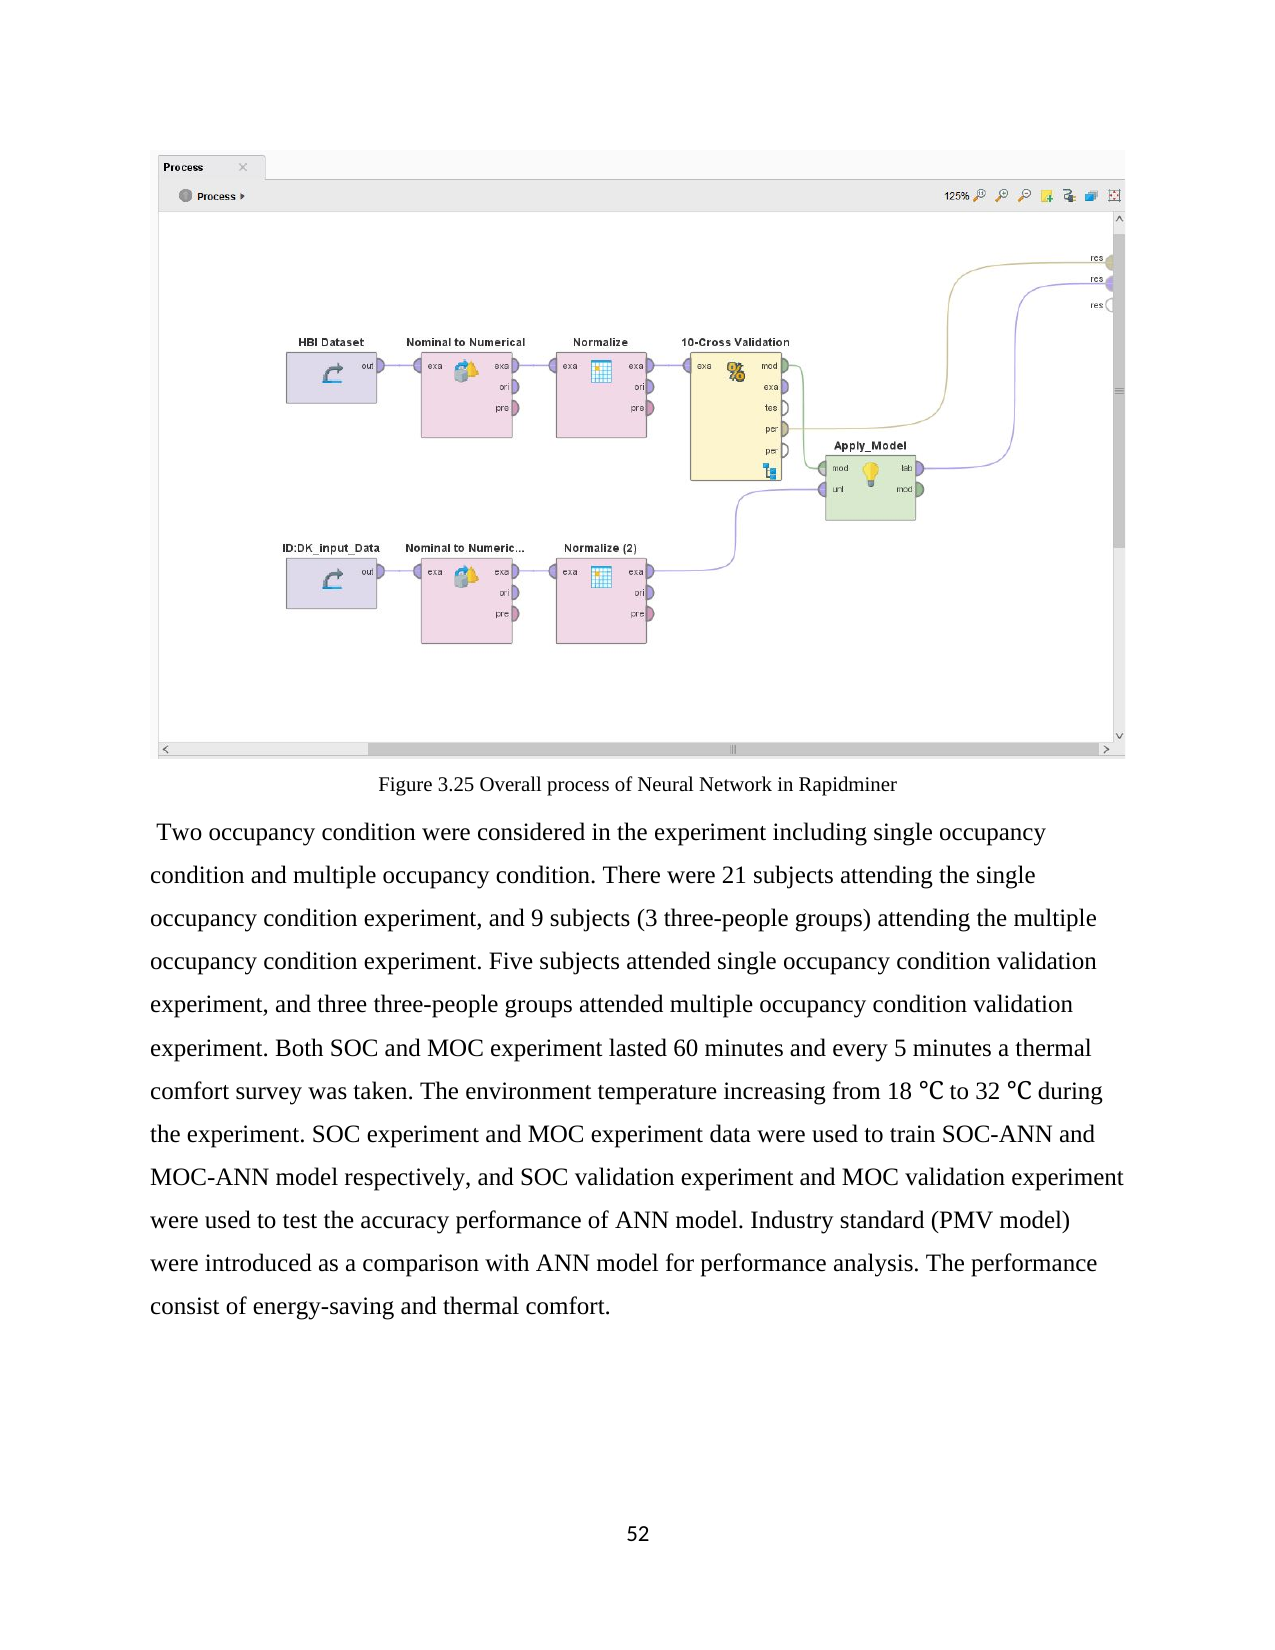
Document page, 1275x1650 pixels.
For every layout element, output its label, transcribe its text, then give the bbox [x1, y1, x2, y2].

picture [150, 150, 1125, 759]
text Two occupancy condition were considered in the experiment including single occupancy condition and multiple occupancy condition. There were 21 subjects attending the single occupancy condition experiment, and 9 subjects (3 three-people groups) attending the multiple occupancy condition experiment. Five subjects attended single occupancy condition validation experiment, and three three-people groups attended multiple occupancy condition validation experiment. Both SOC and MOC experiment lasted 60 minutes and every 5 minutes a thermal comfort survey was taken. The environment temperature increasing from 18 ℃ to 32 ℃ during the experiment. SOC experiment and MOC experiment data were used to train SOC-ANN and MOC-ANN model respectively, and SOC validation experiment and MOC validation experiment were used to test the accuracy performance of ANN model. Industry standard (PMV model) were introduced as a comparison with ANN model for performance analysis. The performance consist of energy-saving and thermal comfort. [150, 817, 1125, 1320]
text Figure 3.25 Overall process of Neural Network in Rapidminer [150, 772, 1125, 796]
